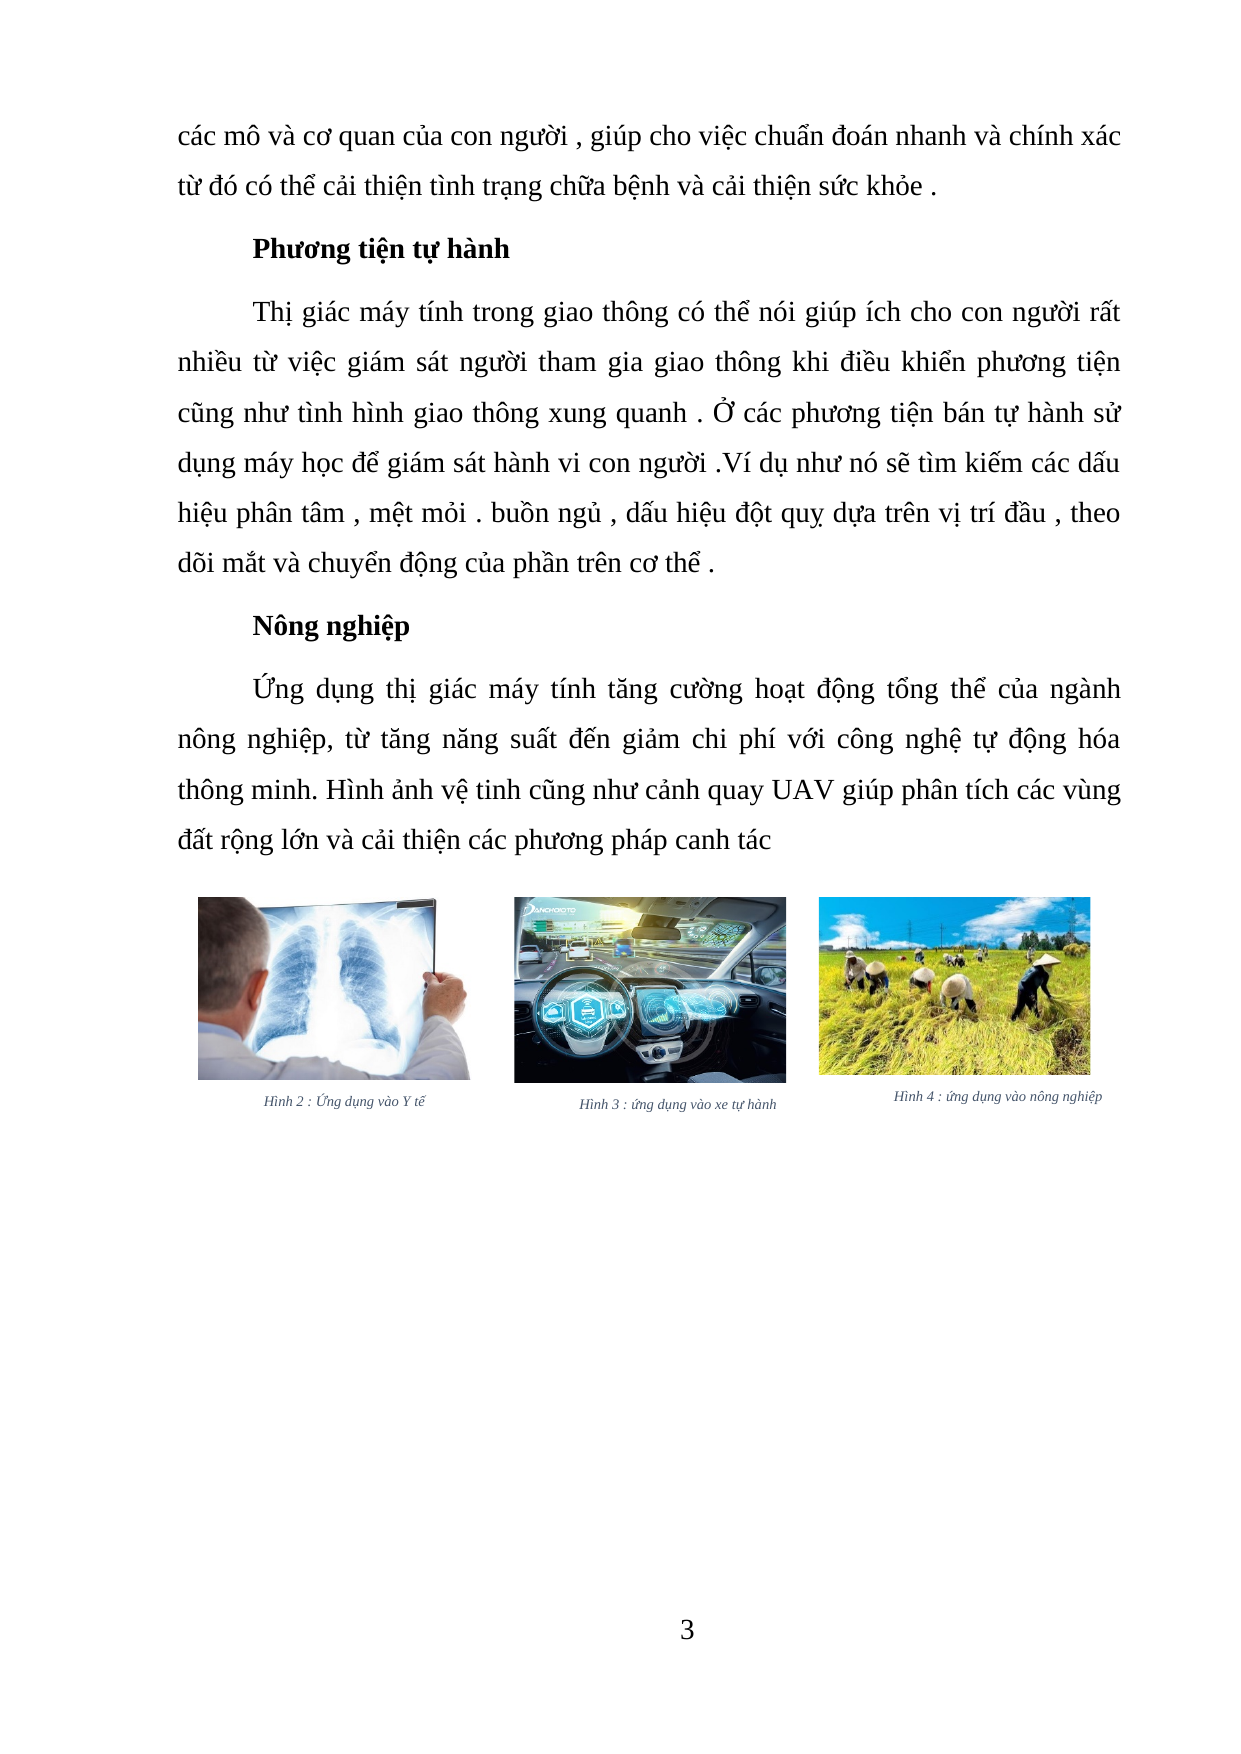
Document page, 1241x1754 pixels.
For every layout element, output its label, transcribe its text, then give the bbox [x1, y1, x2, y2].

picture [514, 897, 787, 1083]
table_header Hình 2 : Ứng dụng vào Y tế [177, 885, 493, 1133]
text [177, 118, 1122, 202]
text Nông nghiệp [177, 608, 1122, 642]
table_header Hình 3 : ứng dụng vào xe tự hành [493, 885, 807, 1133]
text Phương tiện tự hành [177, 231, 1122, 265]
table_header Hình 4 : ứng dụng vào nông nghiệp [808, 885, 1122, 1133]
text Thị giác máy tính trong giao thông có thể nói giúp ích cho con người rất nhiều từ việc giám sát người tham gia giao thông khi điều khiển phương tiện cũng như tình hình giao thông xung quanh . Ở các phương tiện bán tự hành sử dụng máy học để giám sát hành vi con người .Ví dụ như nó sẽ tìm kiếm các dấu hiệu phân tâm , mệt mỏi . buồn ngủ , dấu hiệu đột quỵ dựa trên vị trí đầu , theo dõi mắt và chuyển động của phần trên cơ thể . [177, 294, 1122, 579]
text Ứng dụng thị giác máy tính tăng cường hoạt động tổng thể của ngành nông nghiệp, từ tăng năng suất đến giảm chi phí với công nghệ tự động hóa thông minh. Hình ảnh vệ tinh cũng như cảnh quay UAV giúp phân tích các vùng đất rộng lớn và cải thiện các phương pháp canh tác [177, 671, 1122, 856]
picture [818, 897, 1091, 1075]
picture [198, 897, 472, 1080]
